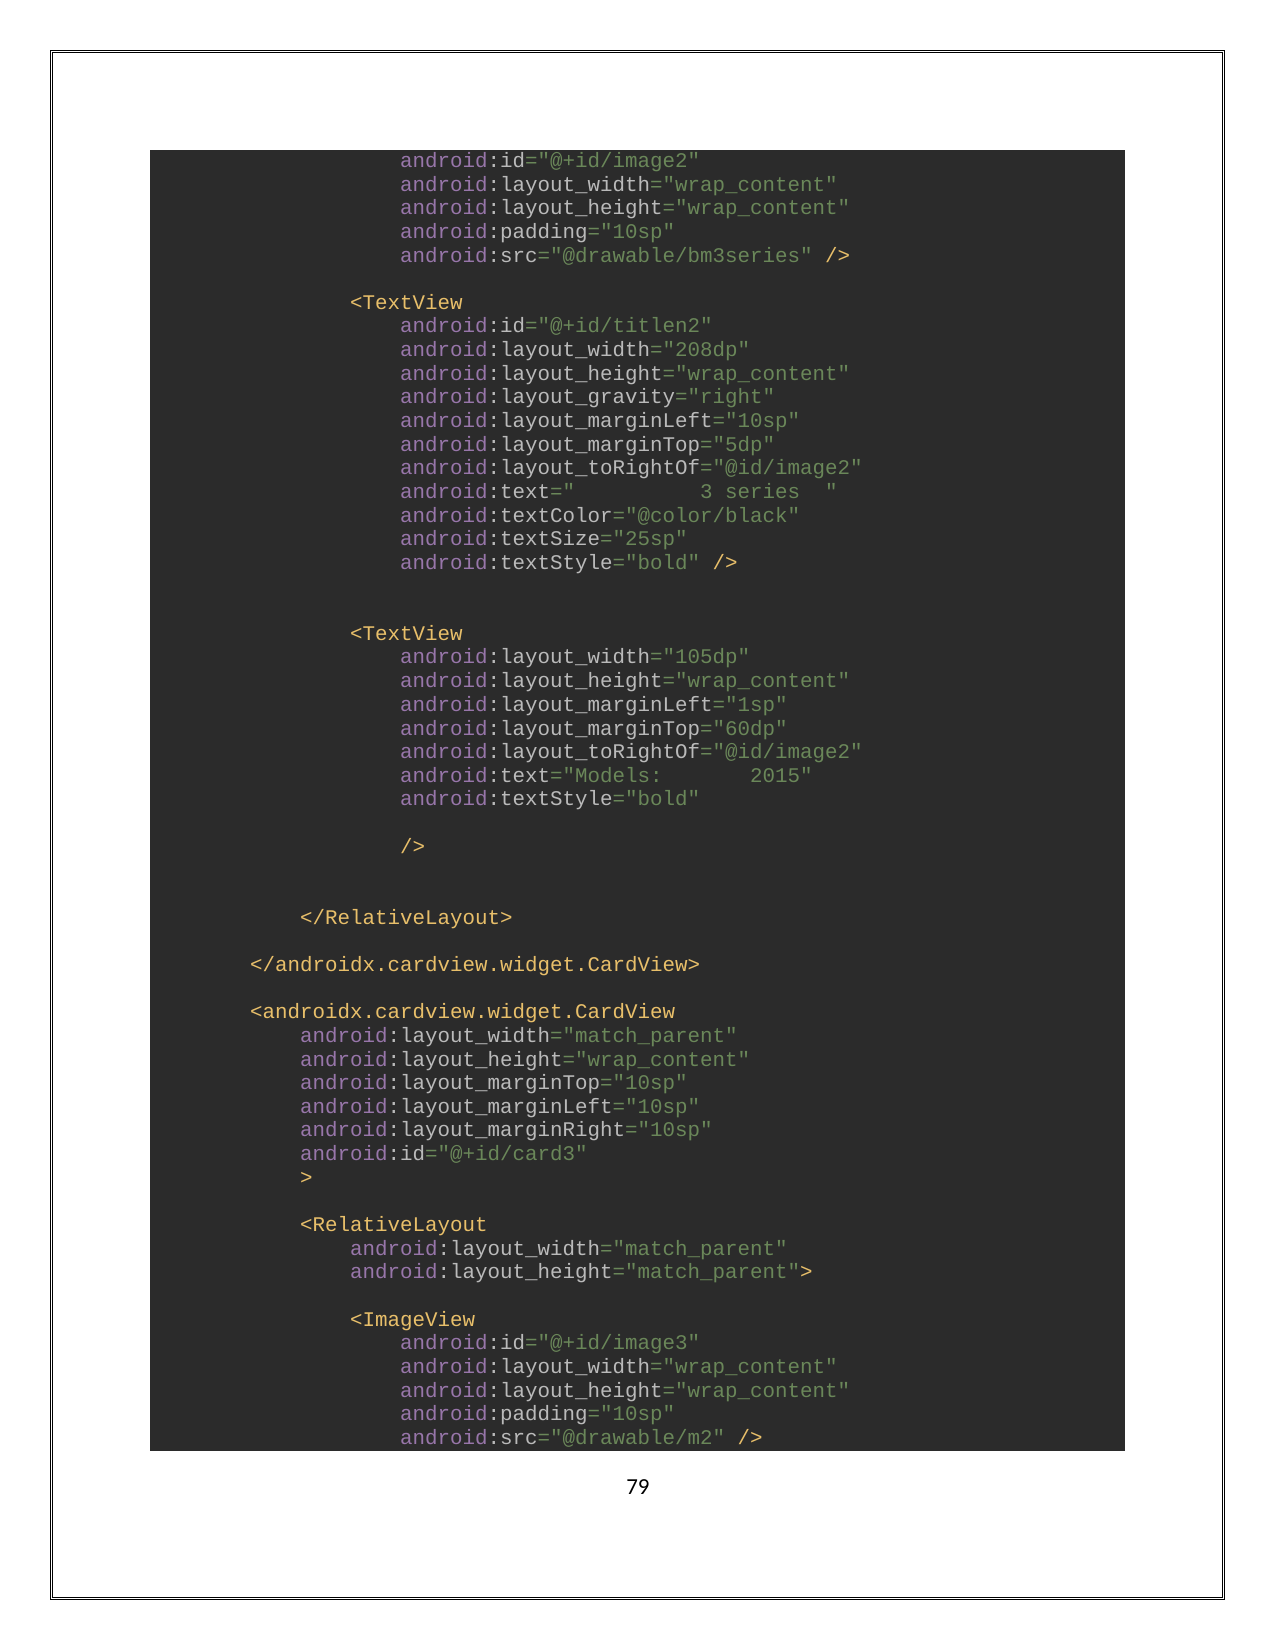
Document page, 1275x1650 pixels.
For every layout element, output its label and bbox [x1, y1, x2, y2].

text [150, 150, 1125, 1451]
